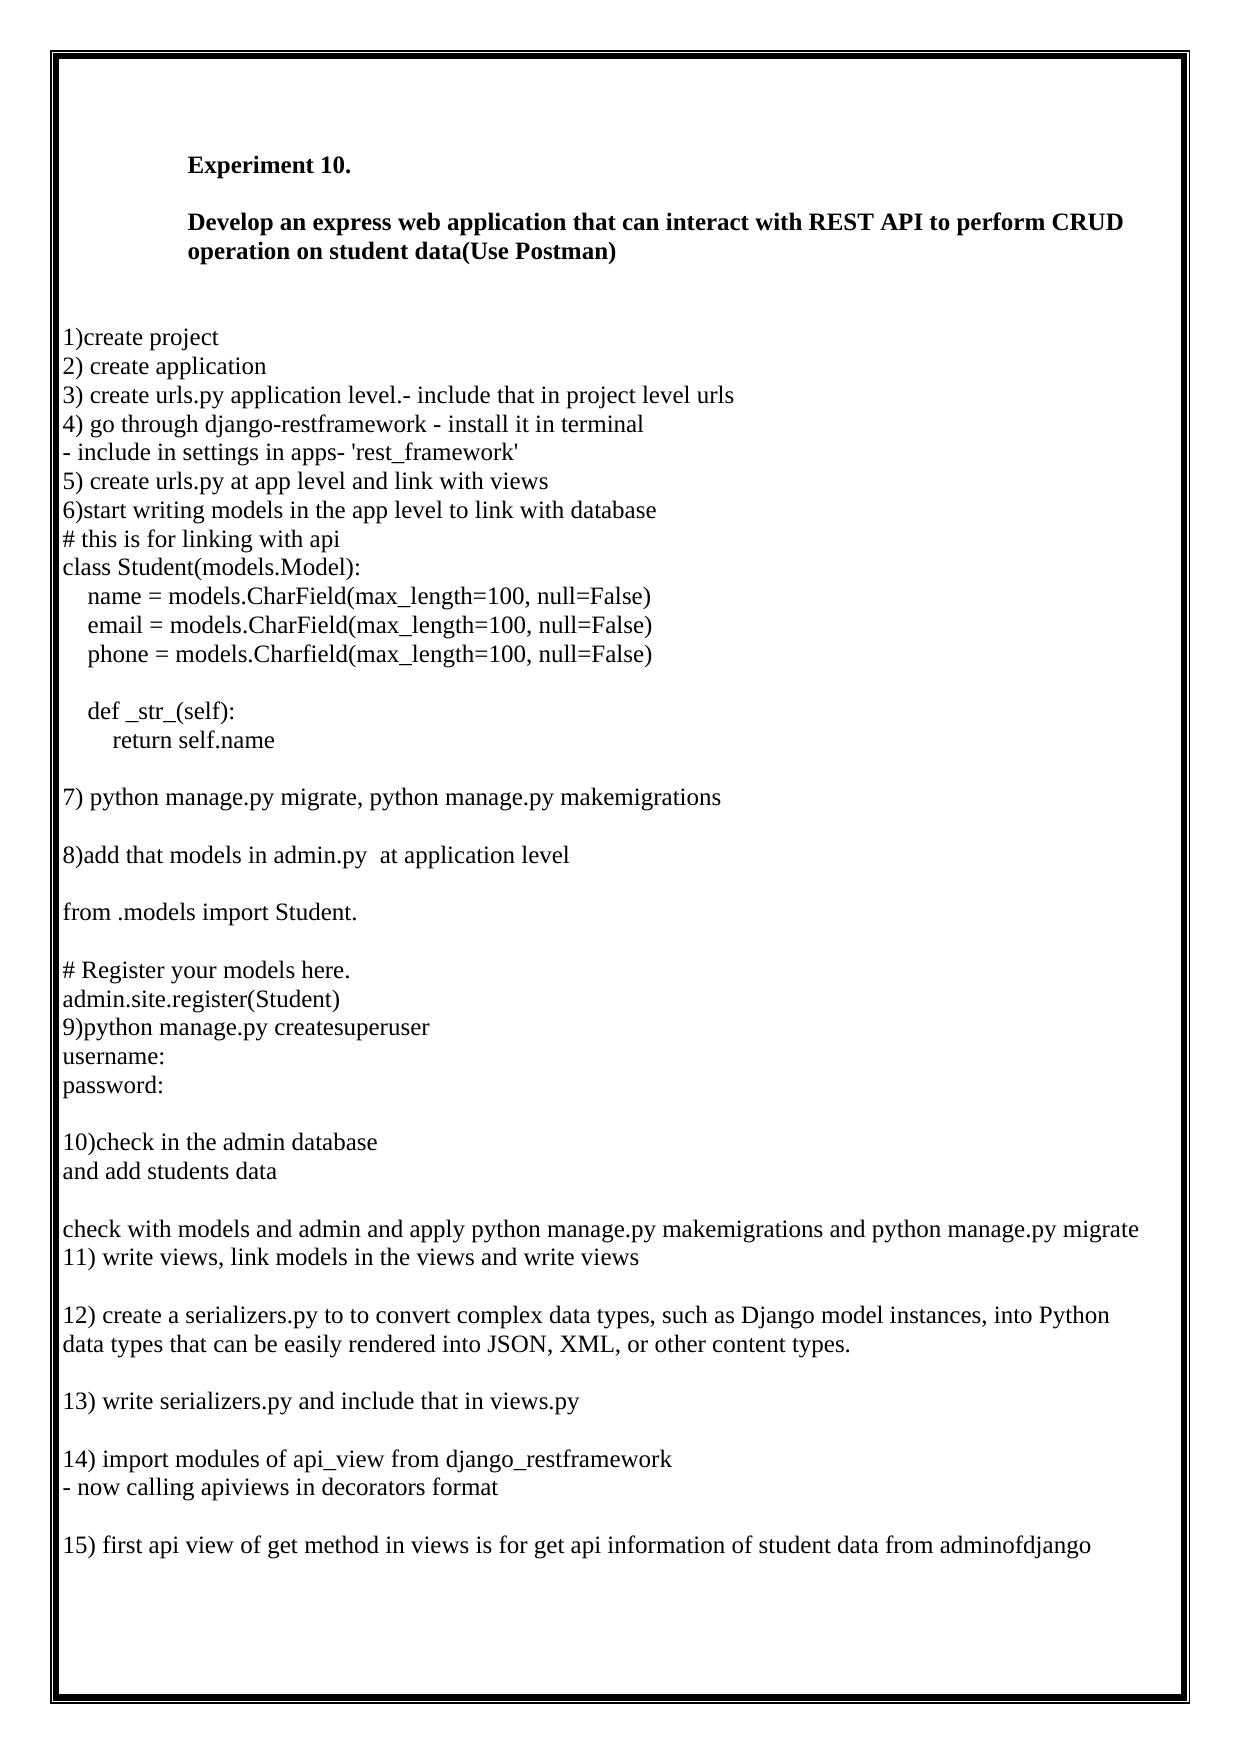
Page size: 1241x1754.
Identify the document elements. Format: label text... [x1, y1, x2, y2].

text 13) write serializers.py and include that in views.py [62, 1386, 1146, 1415]
text def _str_(self): [62, 696, 1146, 725]
text 15) first api view of get method in views is for get api information of student data from adminofdjango [62, 1530, 1146, 1559]
text # Register your models here. [62, 955, 1146, 984]
text 5) create urls.py at app level and link with views [62, 466, 1146, 495]
text Develop an express web application that can interact with REST API to perform CRUD operation on student data(Use Postman) [187, 207, 1146, 265]
text 3) create urls.py application level.- include that in project level urls [62, 380, 1146, 409]
text username: [62, 1041, 1146, 1070]
text - include in settings in apps- 'rest_framework' [62, 437, 1146, 466]
text 12) create a serializers.py to to convert complex data types, such as Django model instances, into Python data types that can be easily rendered into JSON, XML, or other content types. [62, 1300, 1146, 1357]
text name = models.CharField(max_length=100, null=False) [62, 581, 1146, 610]
text 1)create project [62, 322, 1146, 351]
text 11) write views, link models in the views and write views [62, 1242, 1146, 1271]
text check with models and admin and apply python manage.py makemigrations and python manage.py migrate [62, 1214, 1146, 1242]
text 8)add that models in admin.py at application level [62, 840, 1146, 869]
text password: [62, 1070, 1146, 1099]
text phone = models.Charfield(max_length=100, null=False) [62, 639, 1146, 667]
text 2) create application [62, 351, 1146, 380]
text Experiment 10. [187, 150, 1146, 179]
text and add students data [62, 1156, 1146, 1185]
text 6)start writing models in the app level to link with database [62, 495, 1146, 524]
text 14) import modules of api_view from django_restframework [62, 1444, 1146, 1472]
text from .models import Student. [62, 897, 1146, 926]
text class Student(models.Model): [62, 552, 1146, 581]
text - now calling apiviews in decorators format [62, 1472, 1146, 1501]
text 7) python manage.py migrate, python manage.py makemigrations [62, 782, 1146, 811]
text # this is for linking with api [62, 524, 1146, 552]
text return self.name [62, 725, 1146, 754]
text 4) go through django-restframework - install it in terminal [62, 409, 1146, 437]
text 10)check in the admin database [62, 1127, 1146, 1156]
text admin.site.register(Student) [62, 984, 1146, 1012]
text email = models.CharField(max_length=100, null=False) [62, 610, 1146, 639]
text 9)python manage.py createsuperuser [62, 1012, 1146, 1041]
